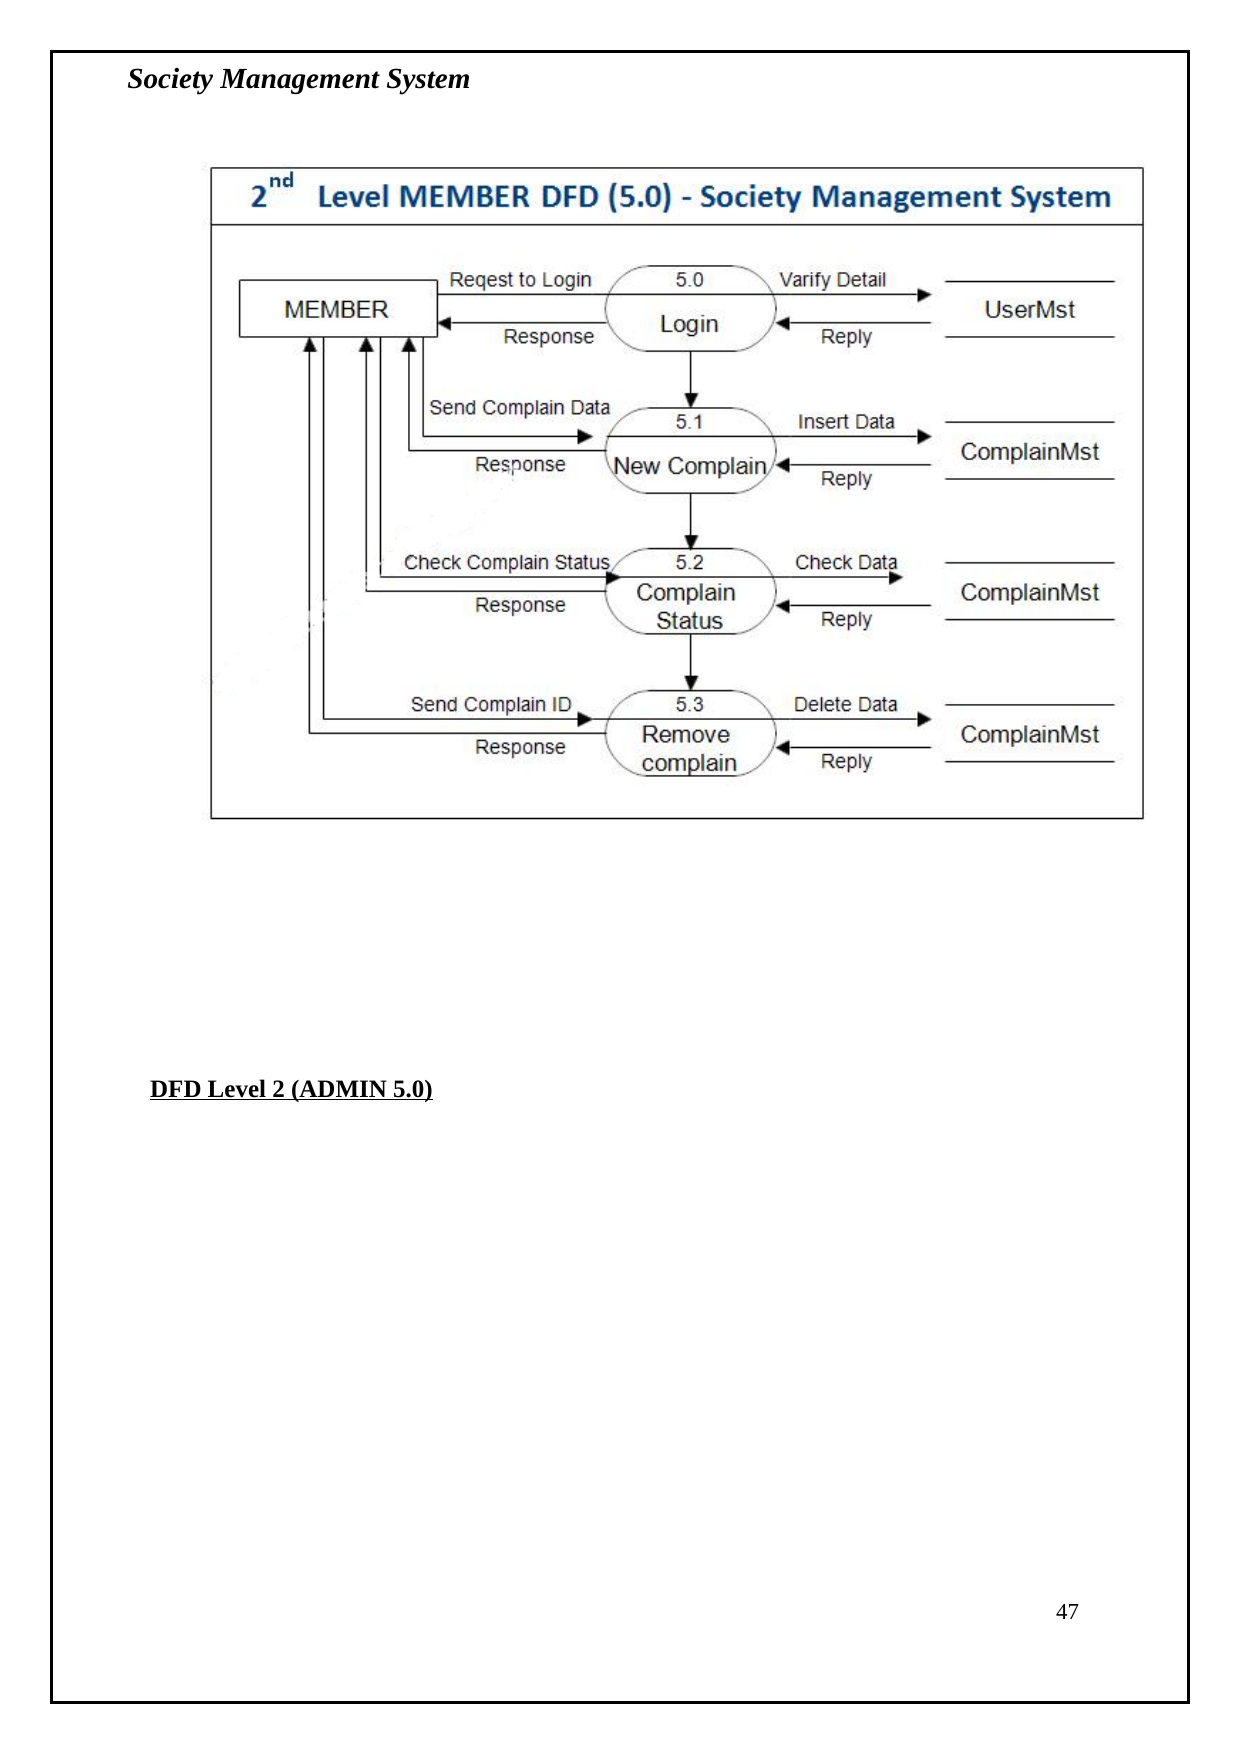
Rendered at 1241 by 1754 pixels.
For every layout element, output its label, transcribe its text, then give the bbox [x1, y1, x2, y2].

subtitle DFD Level 2 (ADMIN 5.0) [150, 1074, 1173, 1103]
